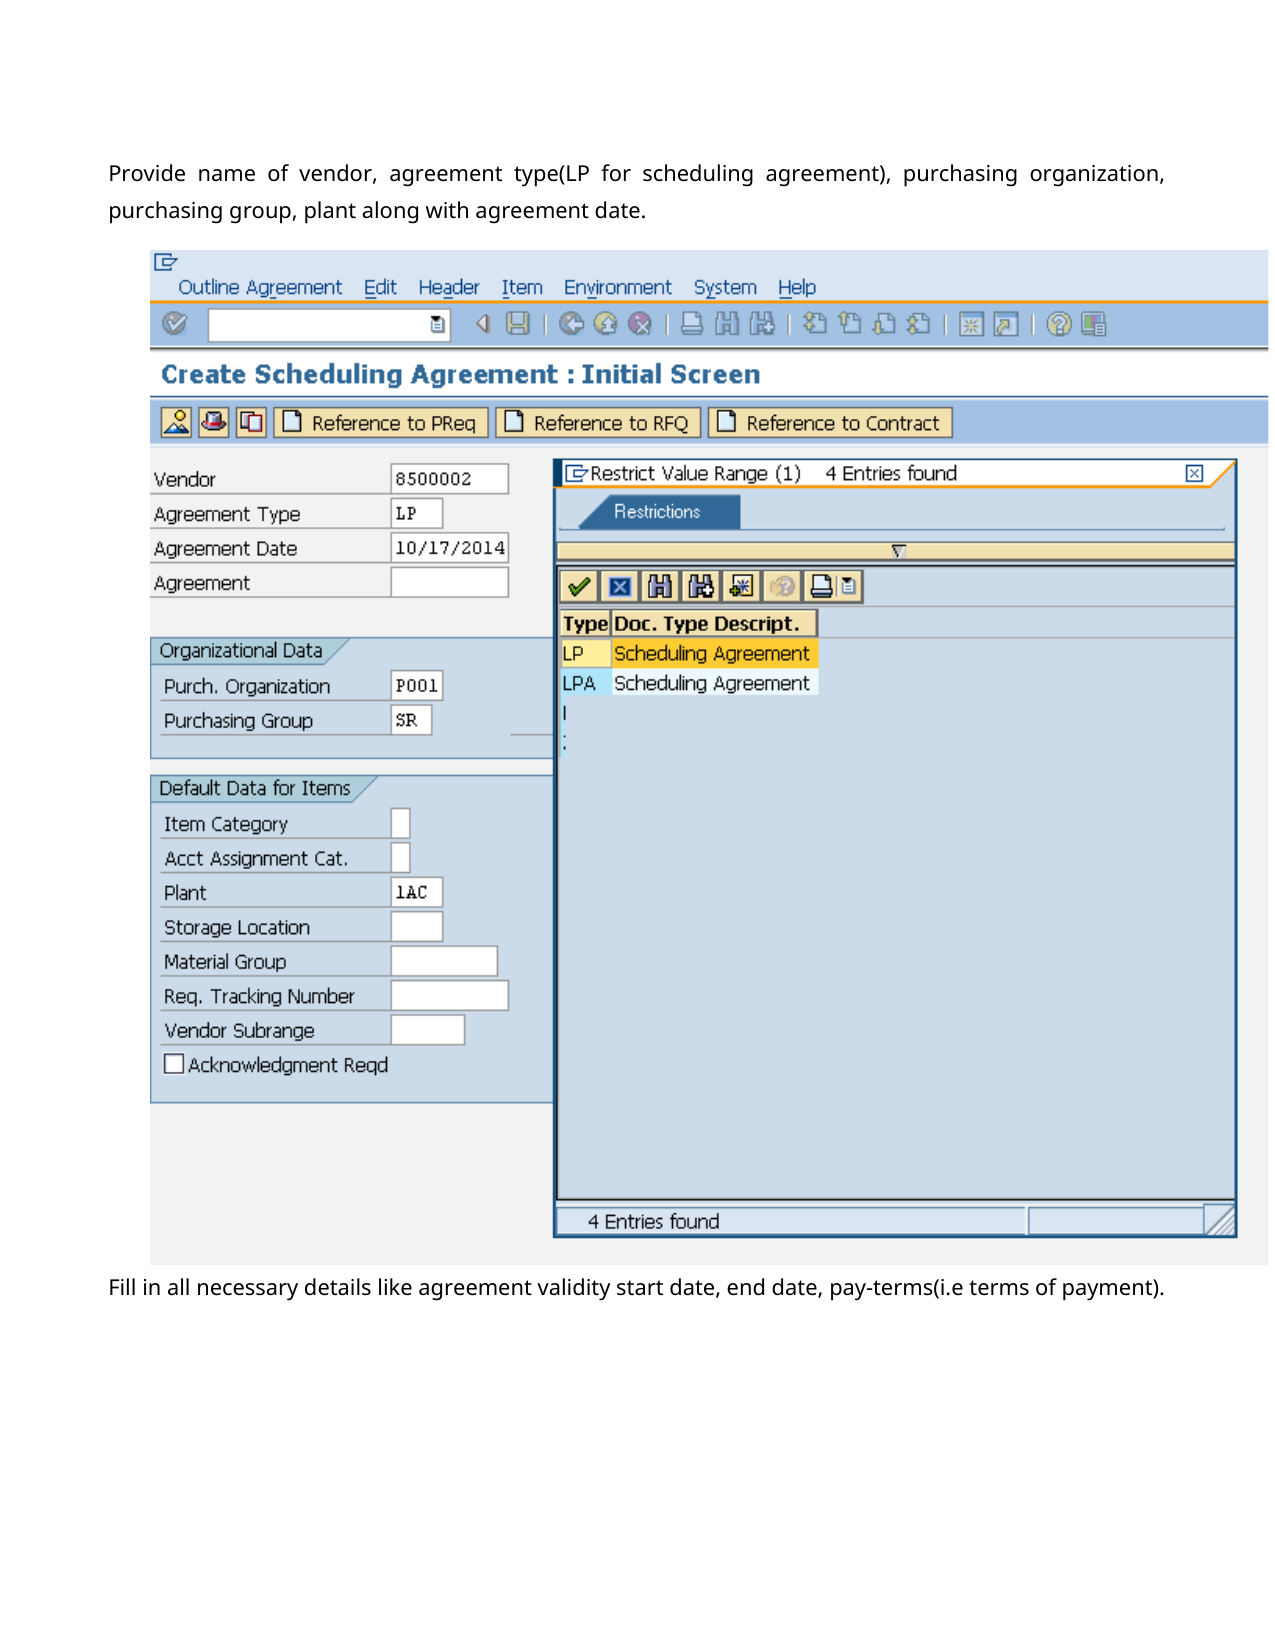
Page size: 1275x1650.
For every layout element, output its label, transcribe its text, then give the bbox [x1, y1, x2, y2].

text Fill in all necessary details like agreement validity start date, end date, pay-terms(i.e terms of payment). [108, 1264, 1167, 1302]
picture [150, 250, 1269, 1265]
text Provide name of vendor, agreement type(LP for scheduling agreement), purchasing organization, purchasing group, plant along with agreement date. [108, 150, 1167, 225]
